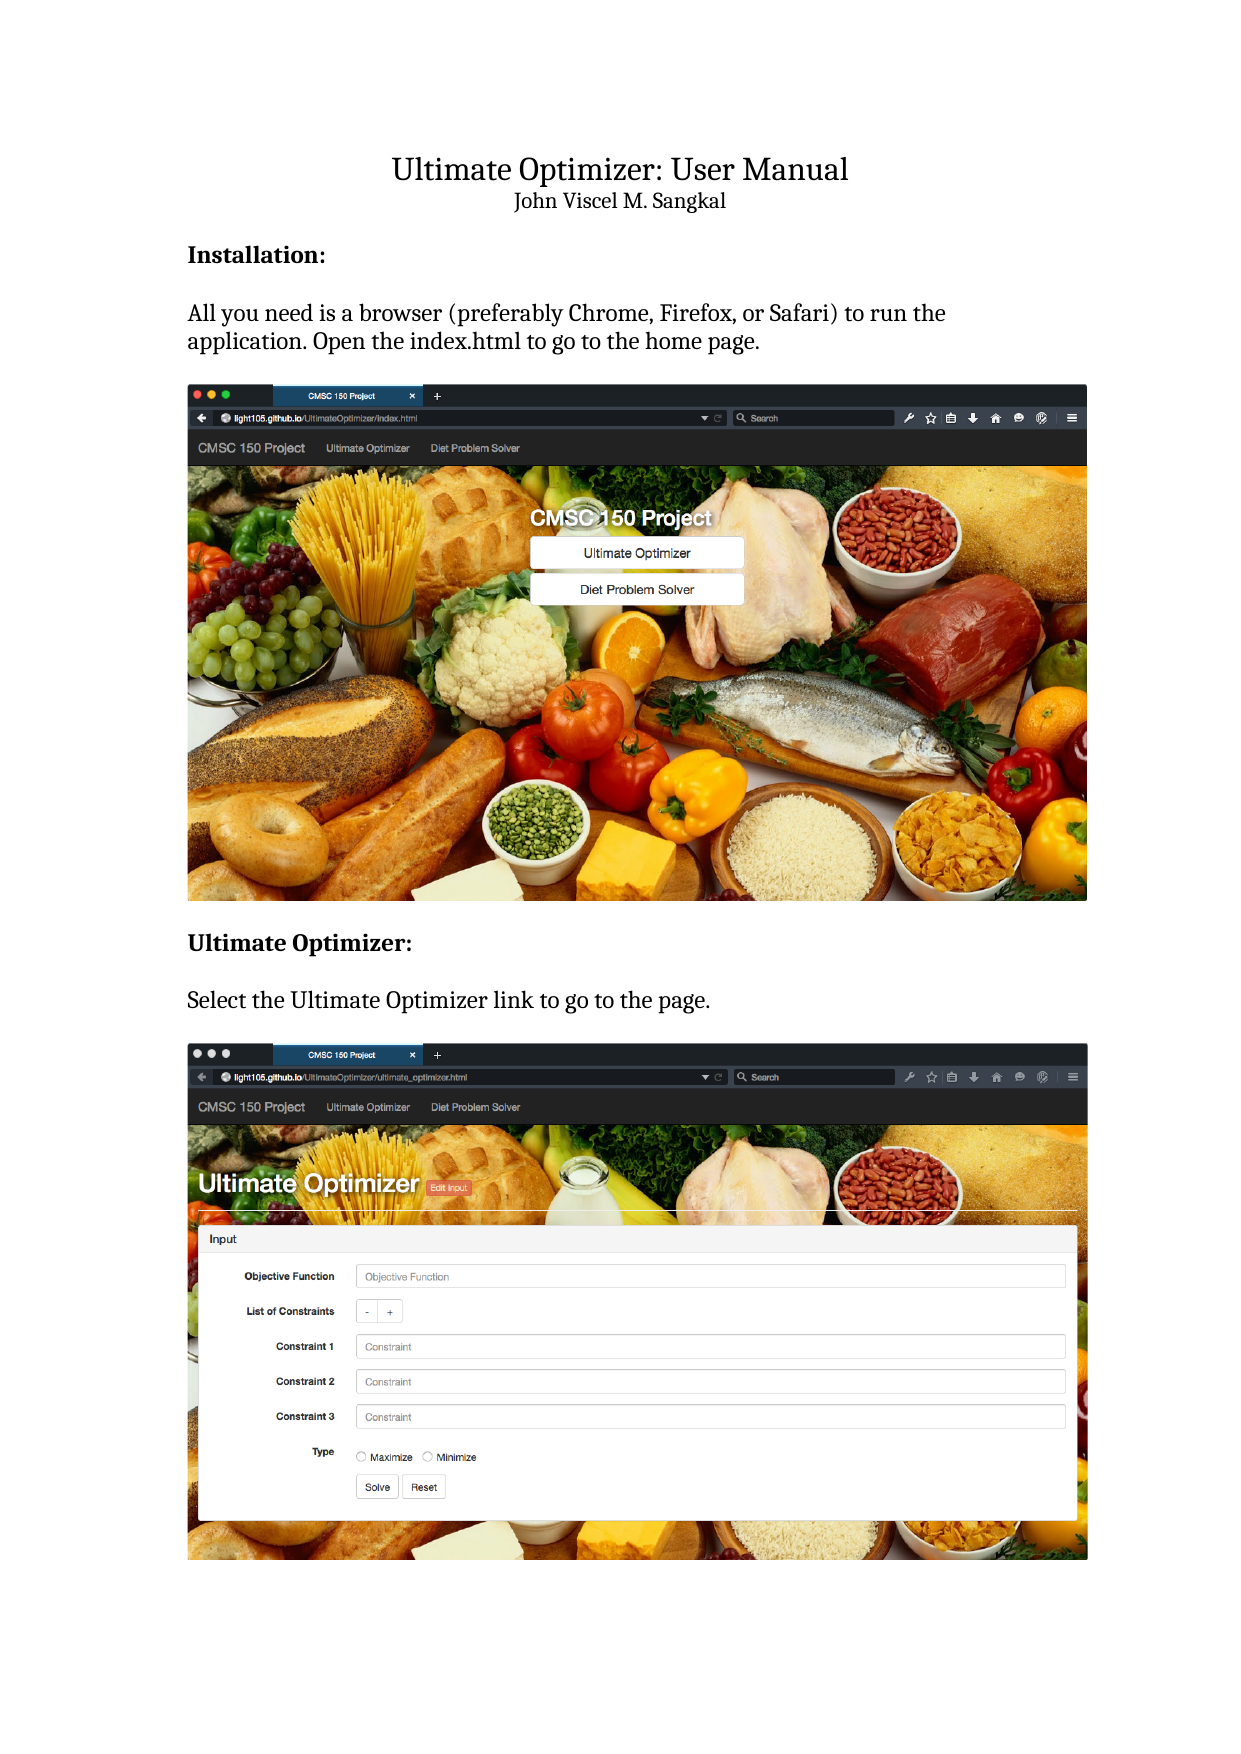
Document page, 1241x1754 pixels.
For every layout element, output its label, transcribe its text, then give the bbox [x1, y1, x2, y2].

text Select the Ultimate Optimizer link to go to the page. [187, 986, 1053, 1015]
text All you need is a browser (preferably Chrome, Firefox, or Safari) to run the application. Open the index.html to go to the home page. [187, 298, 1053, 356]
text Installation: [187, 241, 1053, 270]
text Ultimate Optimizer: User Manual [187, 150, 1053, 188]
picture [187, 384, 1087, 901]
text John Viscel M. Sangkal [187, 188, 1053, 215]
text Ultimate Optimizer: [187, 929, 1053, 958]
picture [187, 1043, 1088, 1560]
